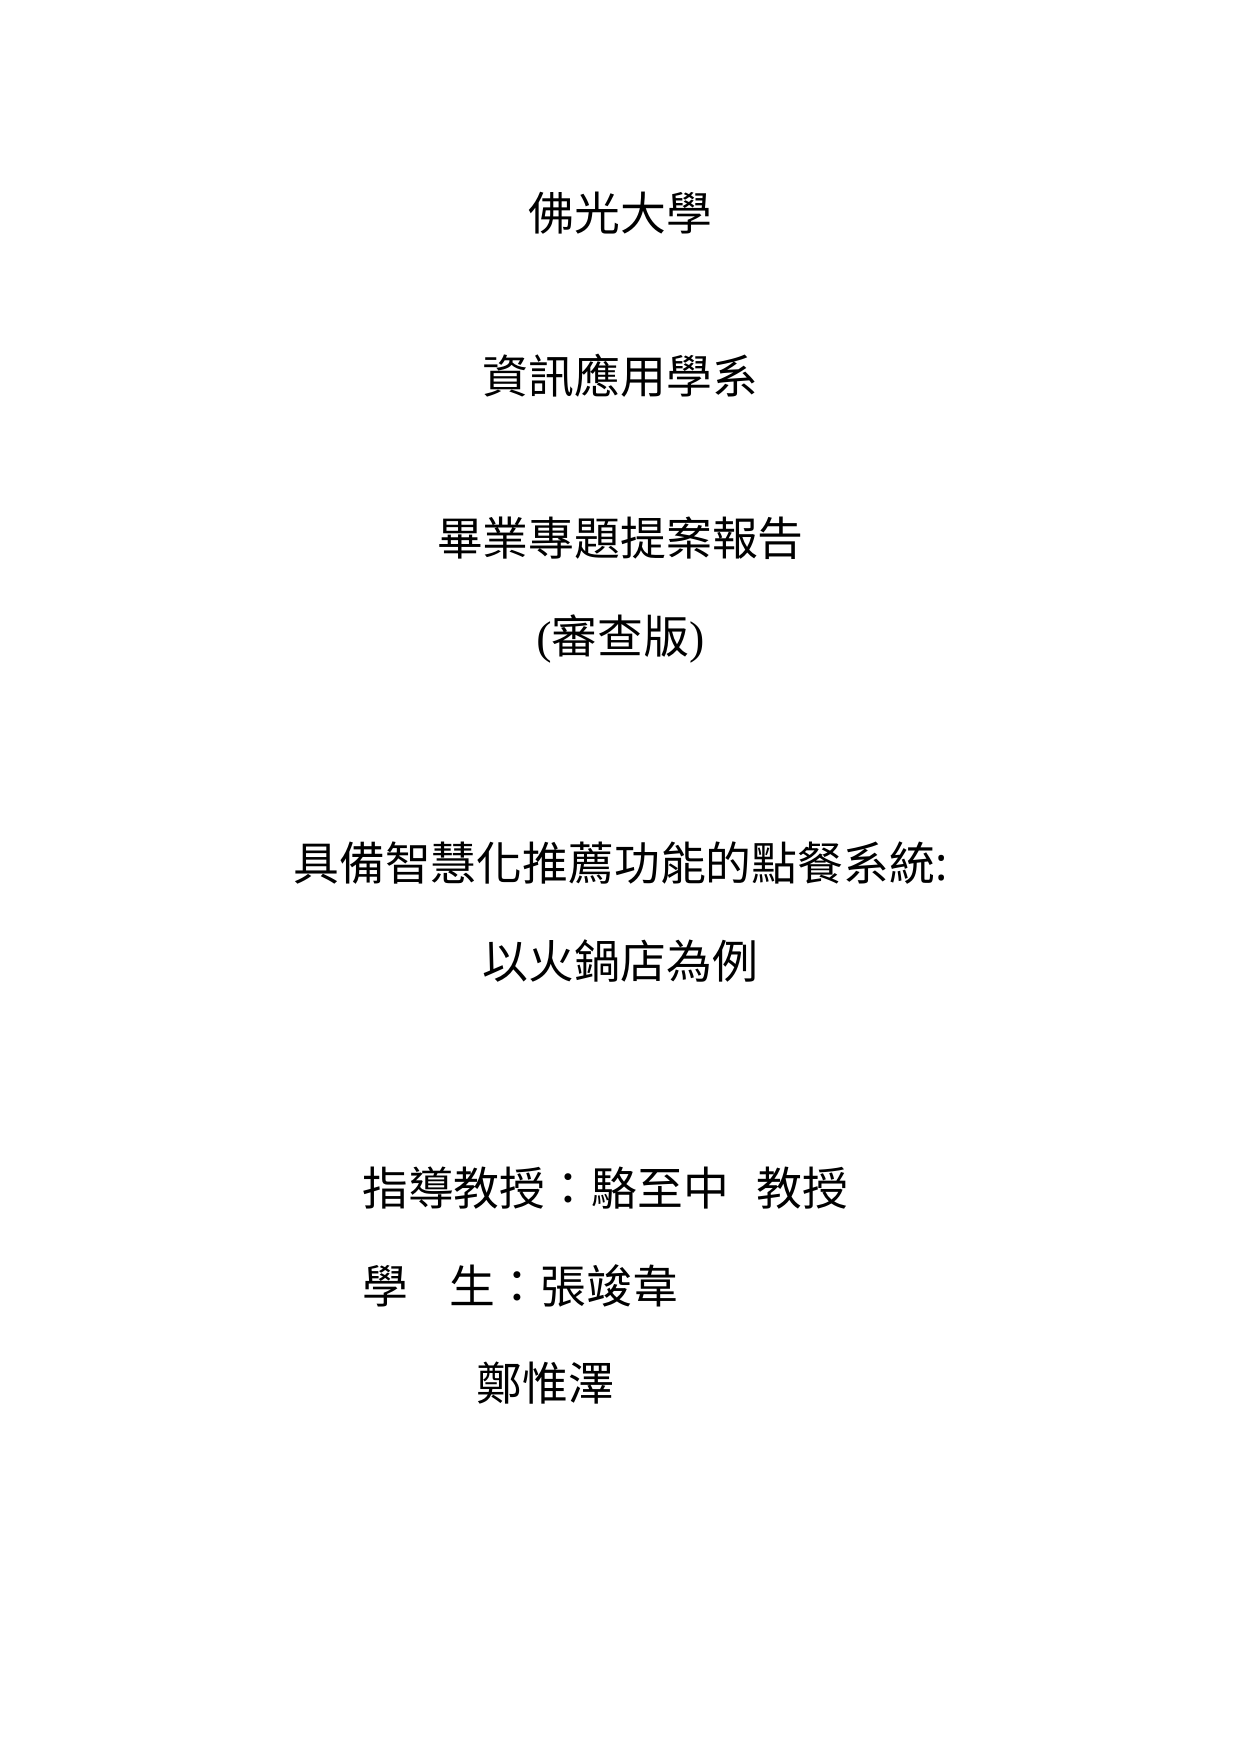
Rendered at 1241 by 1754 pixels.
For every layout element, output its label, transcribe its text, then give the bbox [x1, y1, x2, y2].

text (審查版) [187, 584, 1053, 682]
text 鄭惟澤 [187, 1332, 1053, 1429]
text 畢業專題提案報告 [187, 487, 1053, 584]
text 具備智慧化推薦功能的點餐系統: [187, 812, 1053, 909]
text 資訊應用學系 [187, 324, 1053, 422]
text 學 生：張竣韋 [187, 1234, 1053, 1332]
text 佛光大學 [187, 162, 1053, 259]
text 以火鍋店為例 [187, 909, 1053, 1007]
text 指導教授：駱至中 教授 [187, 1137, 1053, 1234]
